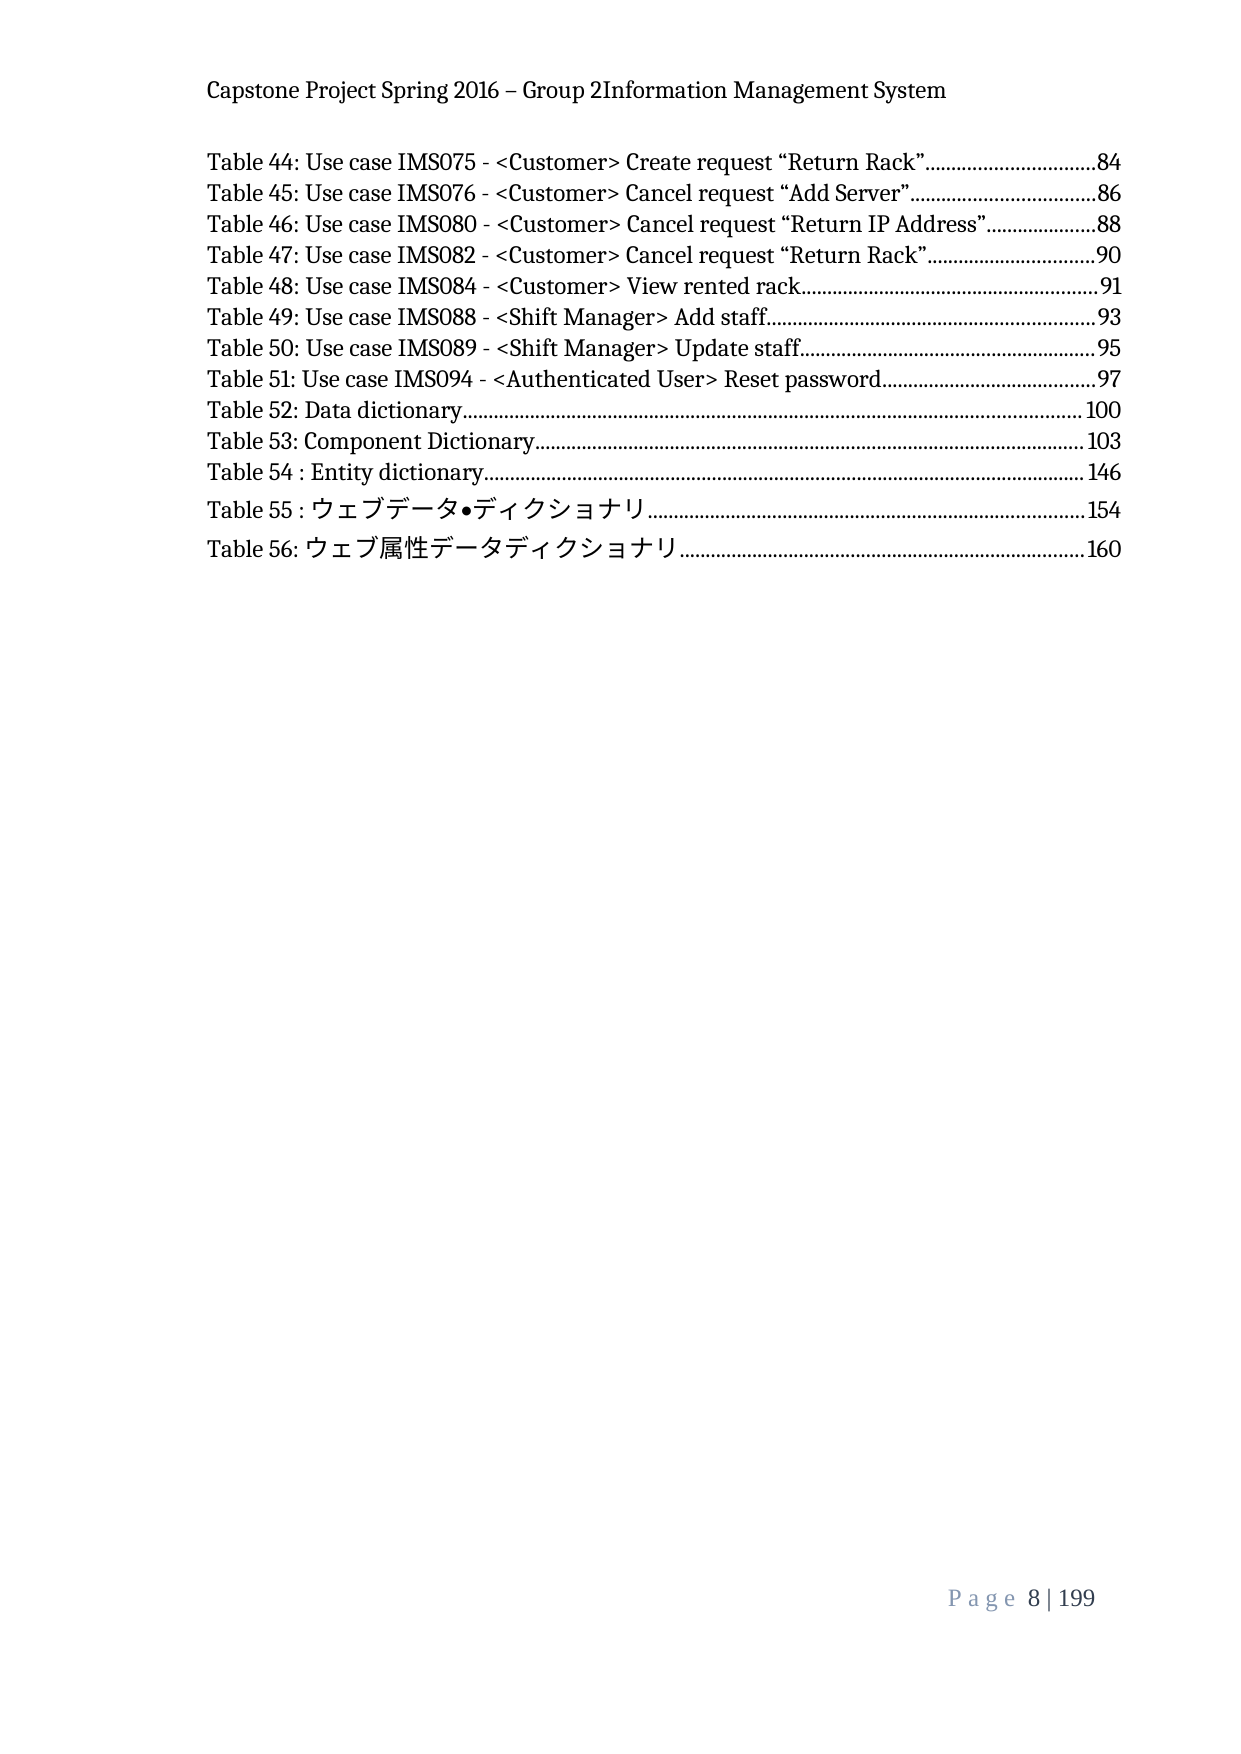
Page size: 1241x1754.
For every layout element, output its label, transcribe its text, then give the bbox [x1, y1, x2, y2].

text Table 53: Component Dictionary 103 [207, 427, 1122, 456]
text Table 49: Use case IMS088 - <Shift Manager> Add staff 93 [207, 303, 1122, 332]
text Table 55 : ウェブデータ•ディクショナリ 154 [207, 489, 1122, 525]
text Table 48: Use case IMS084 - <Customer> View rented rack 91 [207, 272, 1122, 301]
text Table 51: Use case IMS094 - <Authenticated User> Reset password 97 [207, 365, 1122, 394]
text Table 56: ウェブ属性データディクショナリ 160 [207, 528, 1122, 564]
text Table 44: Use case IMS075 - <Customer> Create request “Return Rack” 84 [207, 148, 1122, 176]
text Table 45: Use case IMS076 - <Customer> Cancel request “Add Server” 86 [207, 179, 1122, 207]
text Table 52: Data dictionary 100 [207, 396, 1122, 425]
text Table 46: Use case IMS080 - <Customer> Cancel request “Return IP Address” 88 [207, 210, 1122, 238]
text Table 47: Use case IMS082 - <Customer> Cancel request “Return Rack” 90 [207, 241, 1122, 269]
text Table 54 : Entity dictionary 146 [207, 458, 1122, 487]
text Table 50: Use case IMS089 - <Shift Manager> Update staff 95 [207, 334, 1122, 363]
